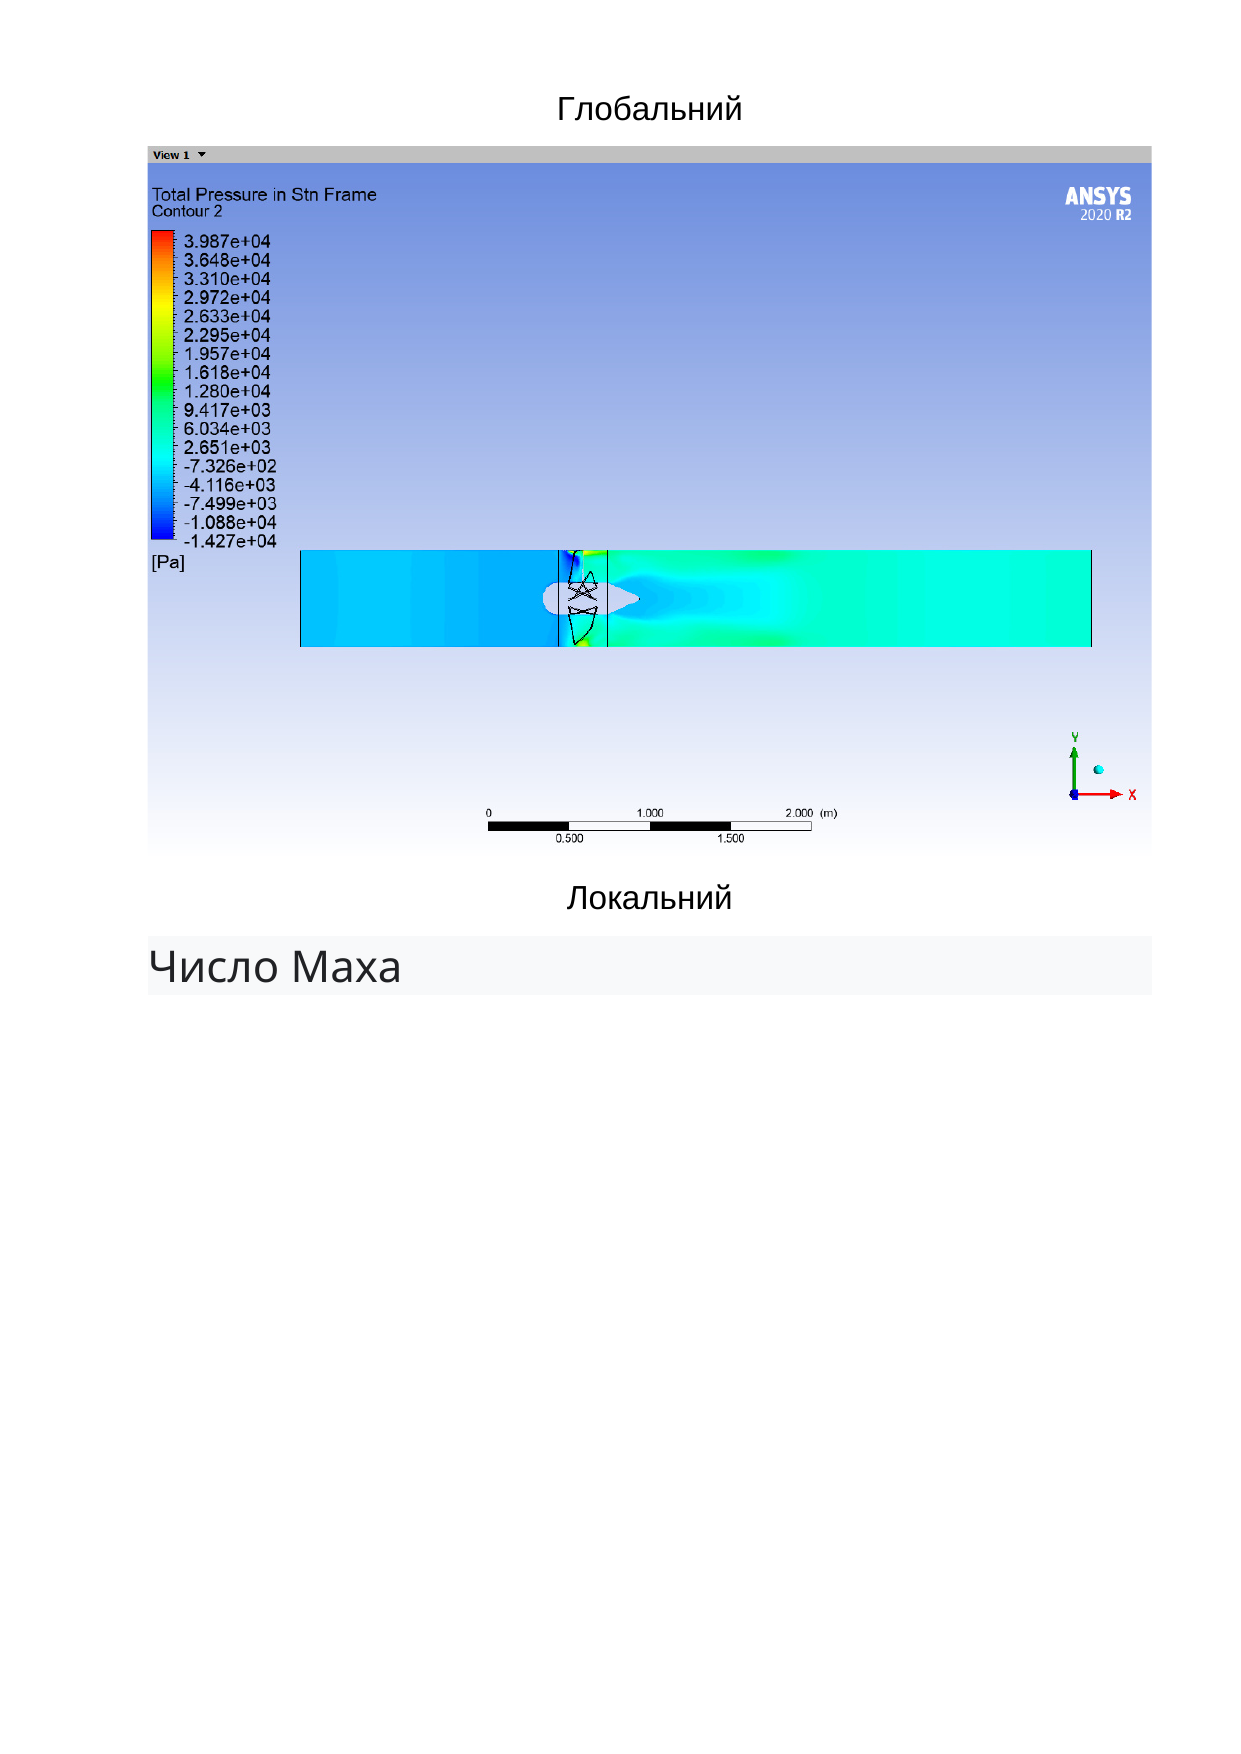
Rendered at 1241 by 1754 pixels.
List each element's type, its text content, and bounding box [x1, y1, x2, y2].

text Локальний [148, 878, 1152, 916]
text Число Маха [148, 936, 1152, 995]
picture [147, 146, 1152, 859]
text Глобальний [148, 88, 1152, 127]
